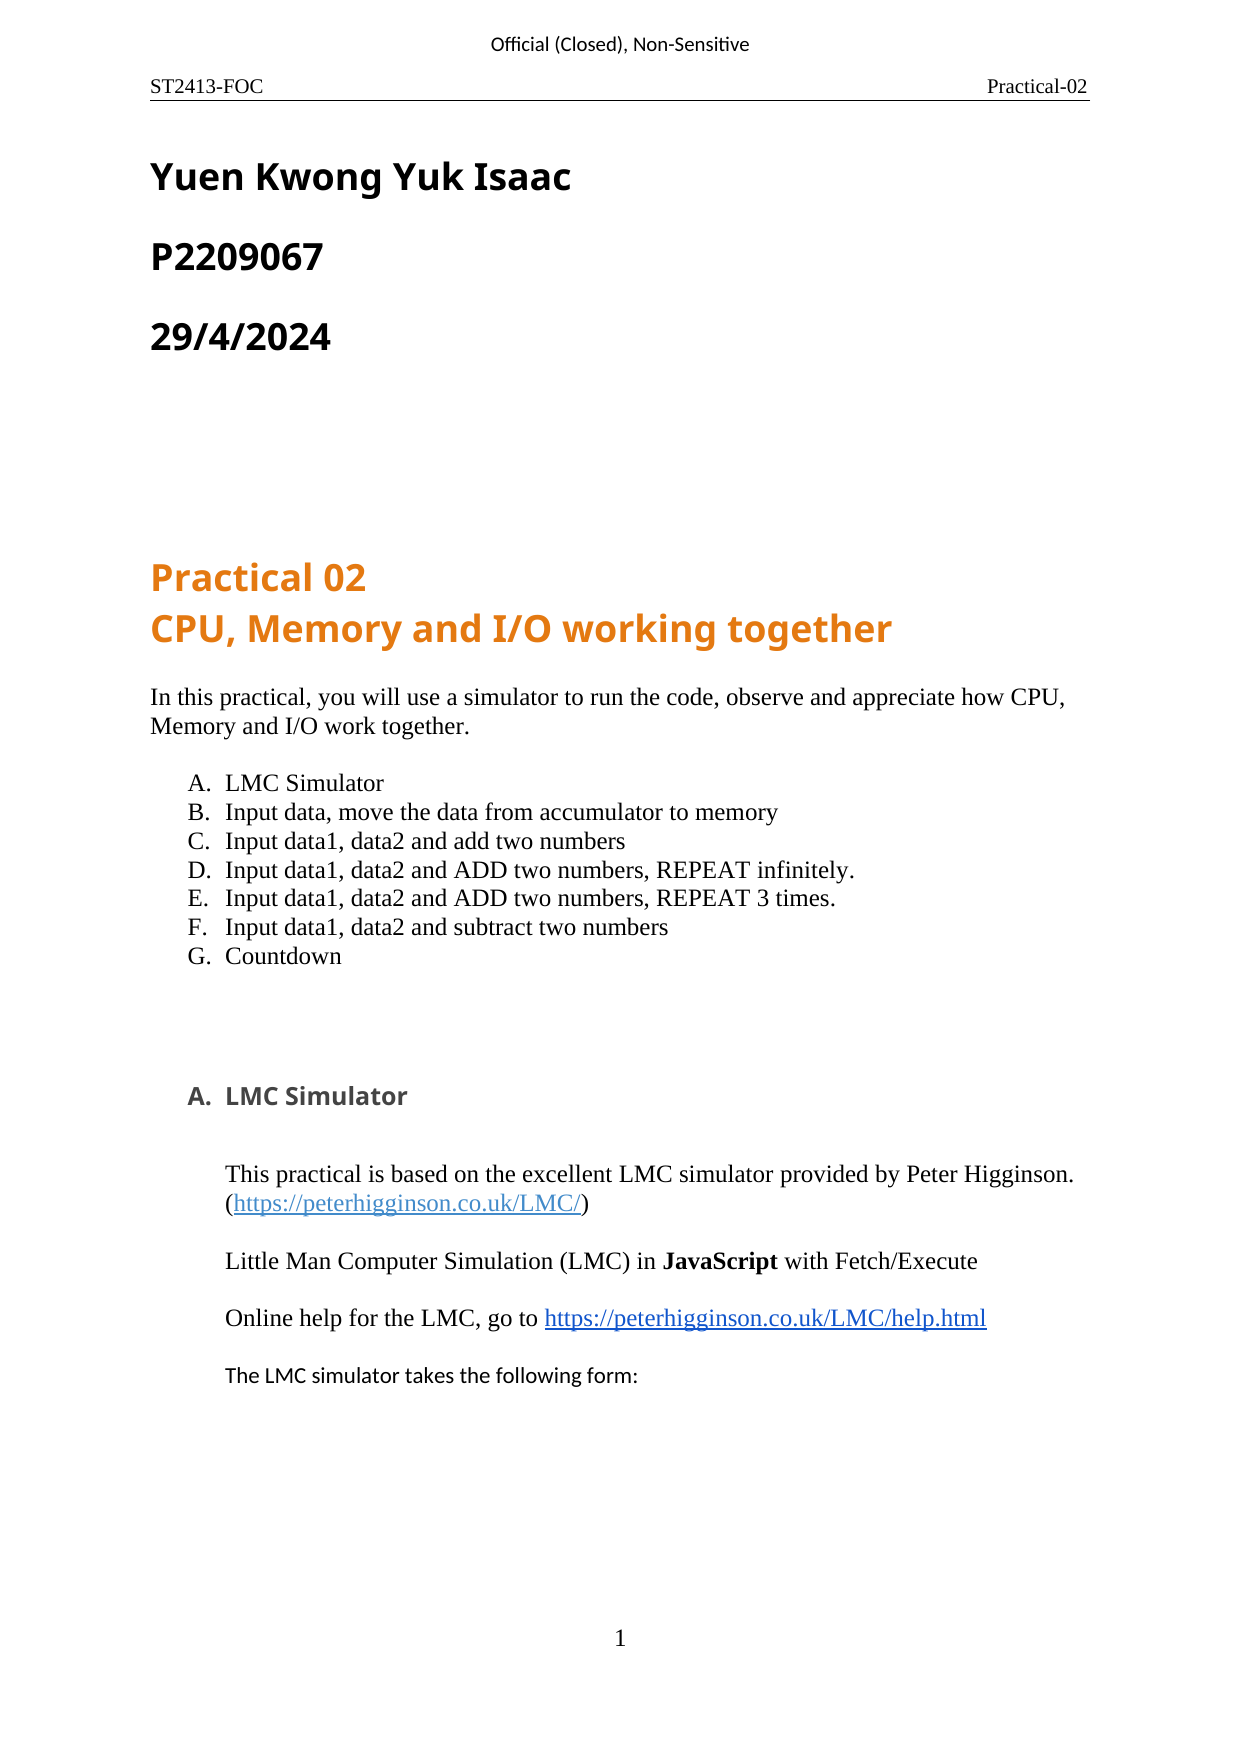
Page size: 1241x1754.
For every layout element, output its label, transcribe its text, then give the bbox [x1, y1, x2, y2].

list LMC Simulator [187, 1079, 1090, 1113]
text Practical 02 CPU, Memory and I/O working together [150, 551, 1090, 653]
list Input data1, data2 and add two numbers [187, 826, 1094, 855]
text This practical is based on the excellent LMC simulator provided by Peter Higginson. [225, 1159, 1090, 1188]
list Input data1, data2 and ADD two numbers, REPEAT 3 times. [187, 883, 1090, 912]
text Little Man Computer Simulation (LMC) in JavaScript with Fetch/Execute [225, 1246, 1090, 1274]
list LMC Simulator [187, 768, 1094, 797]
text (https://peterhigginson.co.uk/LMC/) [225, 1188, 1090, 1217]
text In this practical, you will use a simulator to run the code, observe and appreciate how CPU, Memory and I/O work together. [150, 682, 1094, 740]
text P2209067 [150, 230, 1090, 281]
text 29/4/2024 [150, 310, 1090, 361]
list Input data1, data2 and subtract two numbers [187, 912, 1090, 941]
list Countdown [187, 941, 1090, 970]
list Input data, move the data from accumulator to memory [187, 797, 1090, 826]
list Input data1, data2 and ADD two numbers, REPEAT infinitely. [187, 855, 1090, 883]
text The LMC simulator takes the following form: [225, 1361, 1090, 1389]
text Yuen Kwong Yuk Isaac [150, 150, 1090, 201]
text Online help for the LMC, go to https://peterhigginson.co.uk/LMC/help.html [225, 1303, 1090, 1332]
